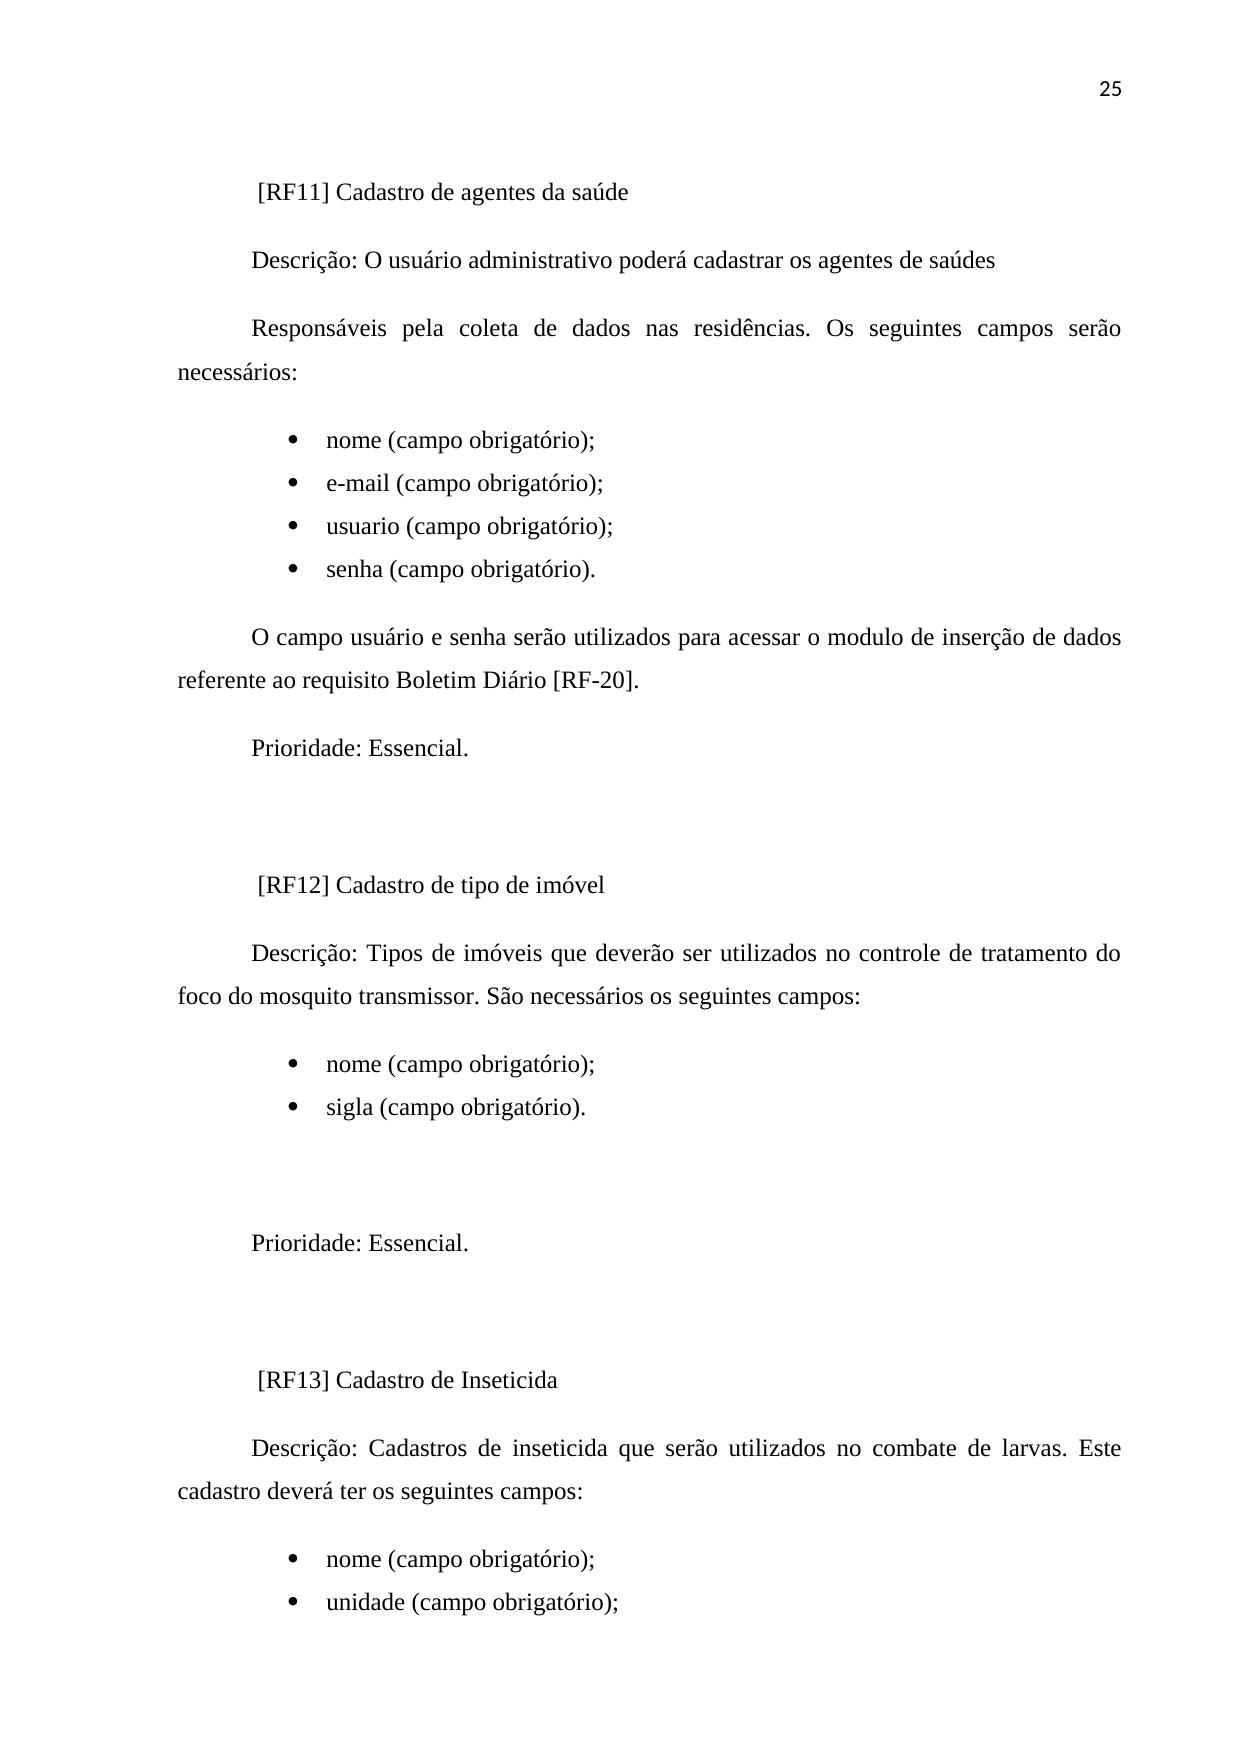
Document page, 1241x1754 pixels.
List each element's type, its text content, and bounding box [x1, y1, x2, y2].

text [RF11] Cadastro de agentes da saúde [177, 177, 1122, 206]
text O campo usuário e senha serão utilizados para acessar o modulo de inserção de dados referente ao requisito Boletim Diário [RF-20]. [177, 622, 1122, 694]
text Descrição: Tipos de imóveis que deverão ser utilizados no controle de tratamento do foco do mosquito transmissor. São necessários os seguintes campos: [177, 938, 1122, 1010]
list nome (campo obrigatório); [288, 425, 1122, 453]
list nome (campo obrigatório); [288, 1544, 1122, 1573]
text Descrição: O usuário administrativo poderá cadastrar os agentes de saúdes [177, 245, 1122, 274]
text Responsáveis pela coleta de dados nas residências. Os seguintes campos serão necessários: [177, 313, 1122, 385]
text [RF13] Cadastro de Inseticida [177, 1365, 1122, 1393]
text [RF12] Cadastro de tipo de imóvel [177, 870, 1122, 898]
text Prioridade: Essencial. [177, 1228, 1122, 1257]
text Descrição: Cadastros de inseticida que serão utilizados no combate de larvas. Este cadastro deverá ter os seguintes campos: [177, 1433, 1122, 1505]
list unidade (campo obrigatório); [288, 1587, 1122, 1616]
list nome (campo obrigatório); [288, 1049, 1122, 1078]
list sigla (campo obrigatório). [288, 1092, 1122, 1121]
list senha (campo obrigatório). [288, 554, 1122, 583]
text Prioridade: Essencial. [177, 733, 1122, 762]
list usuario (campo obrigatório); [288, 511, 1122, 540]
list e-mail (campo obrigatório); [288, 468, 1122, 497]
